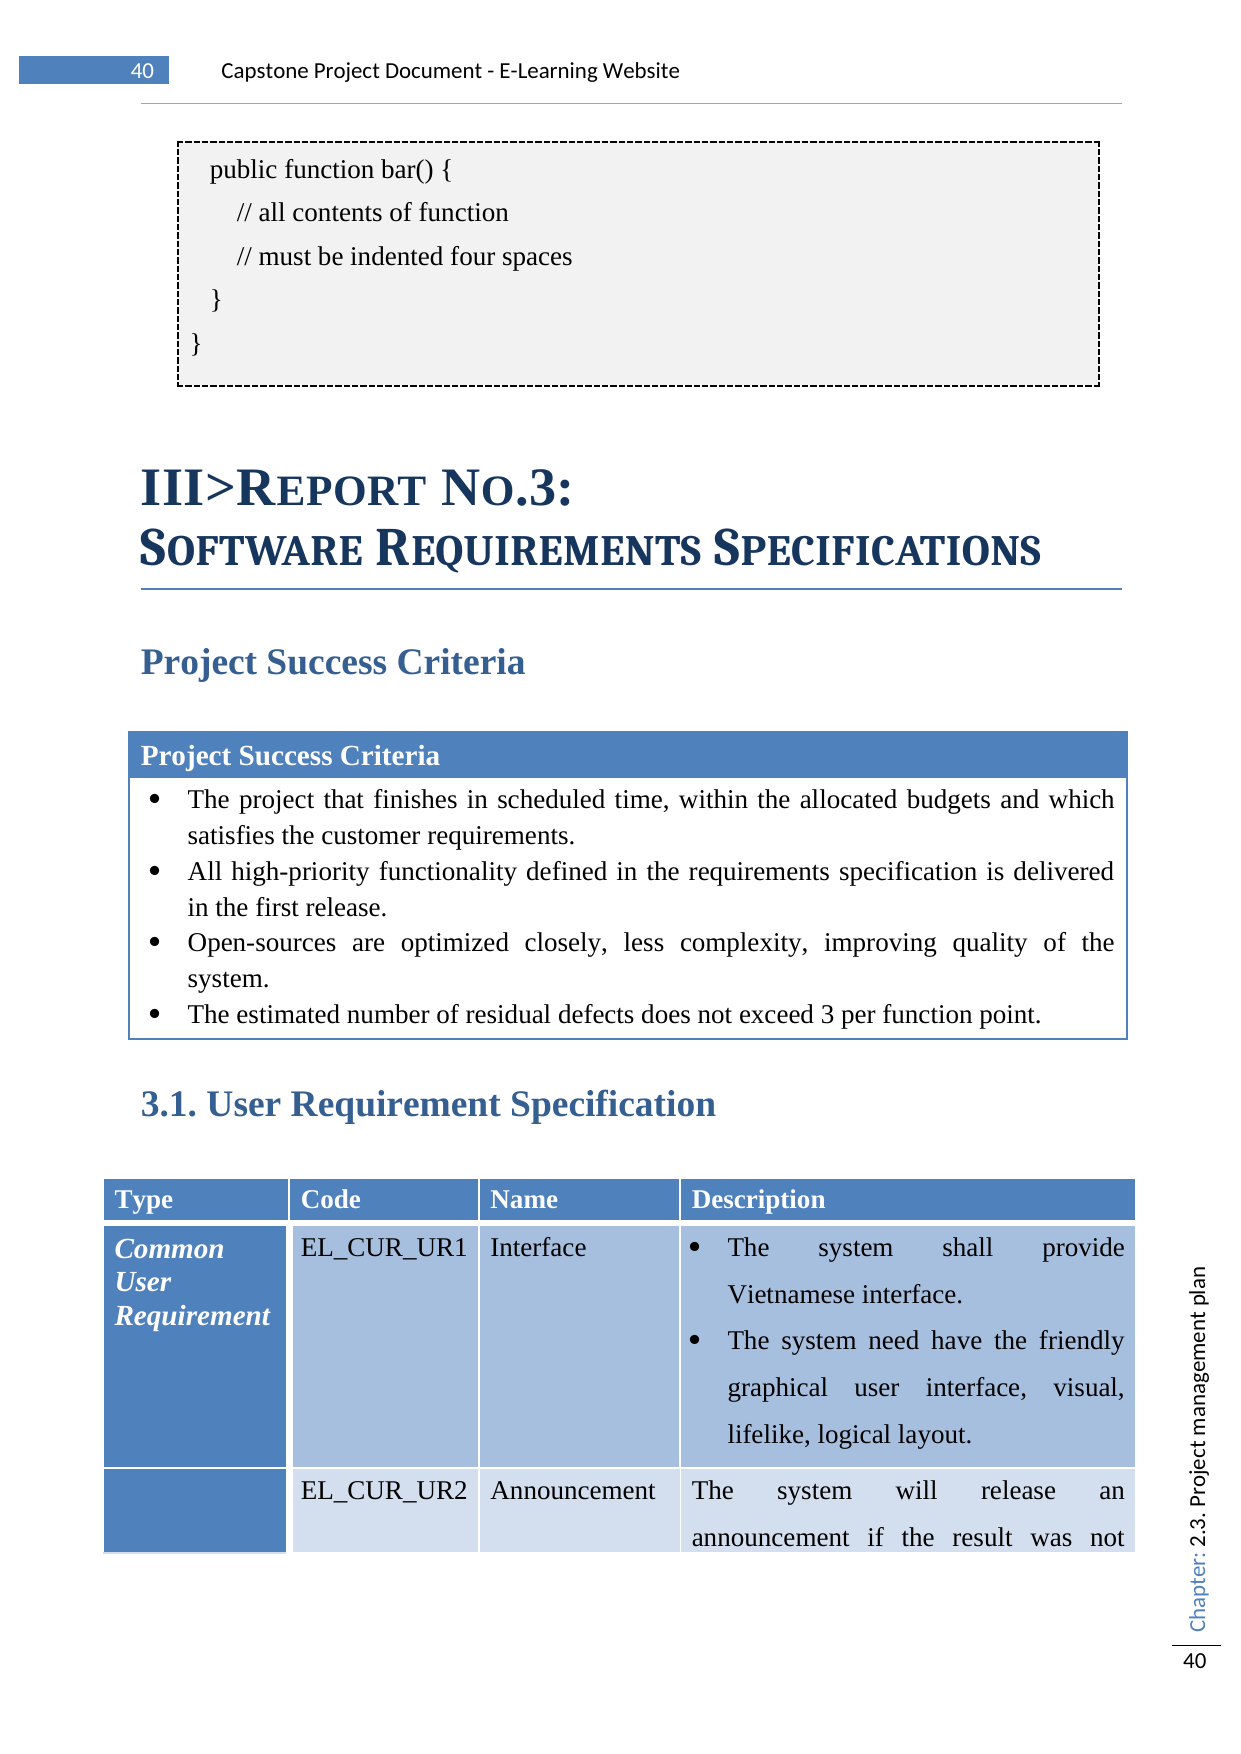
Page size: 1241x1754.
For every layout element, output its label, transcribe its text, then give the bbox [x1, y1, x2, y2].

table_cell Common User Requirement [104, 1226, 286, 1467]
table_cell Interface [480, 1226, 679, 1467]
subtitle Project Success Criteria [141, 640, 1122, 683]
table_cell The system shall provide Vietnamese interface. The system need have the friendly graphical user interface, visual, lifelike, logical layout. [681, 1226, 1135, 1467]
table_cell The project that finishes in scheduled time, within the allocated budgets and which satisfies the customer requirements. All high-priority functionality defined in the requirements specification is delivered in the first release. Open-sources are optimized closely, less complexity, improving quality of the system. The estimated number of residual defects does not exceed 3 per function point. [130, 778, 1126, 1038]
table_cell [681, 1469, 1135, 1552]
table_header Code [290, 1179, 478, 1220]
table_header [178, 141, 1099, 385]
table_cell [104, 1469, 286, 1552]
table_header Name [480, 1179, 679, 1220]
subtitle 3.1. User Requirement Specification [141, 1081, 1122, 1124]
title III>Report No.3: Software Requirements Specifications [141, 455, 1122, 588]
table_cell EL_CUR_UR1 [293, 1226, 478, 1467]
table_header Project Success Criteria [130, 733, 1126, 776]
table_header Type [104, 1179, 288, 1220]
table_cell EL_CUR_UR2 [293, 1469, 478, 1552]
table_header Description [681, 1179, 1135, 1220]
table_cell Announcement [480, 1469, 680, 1552]
